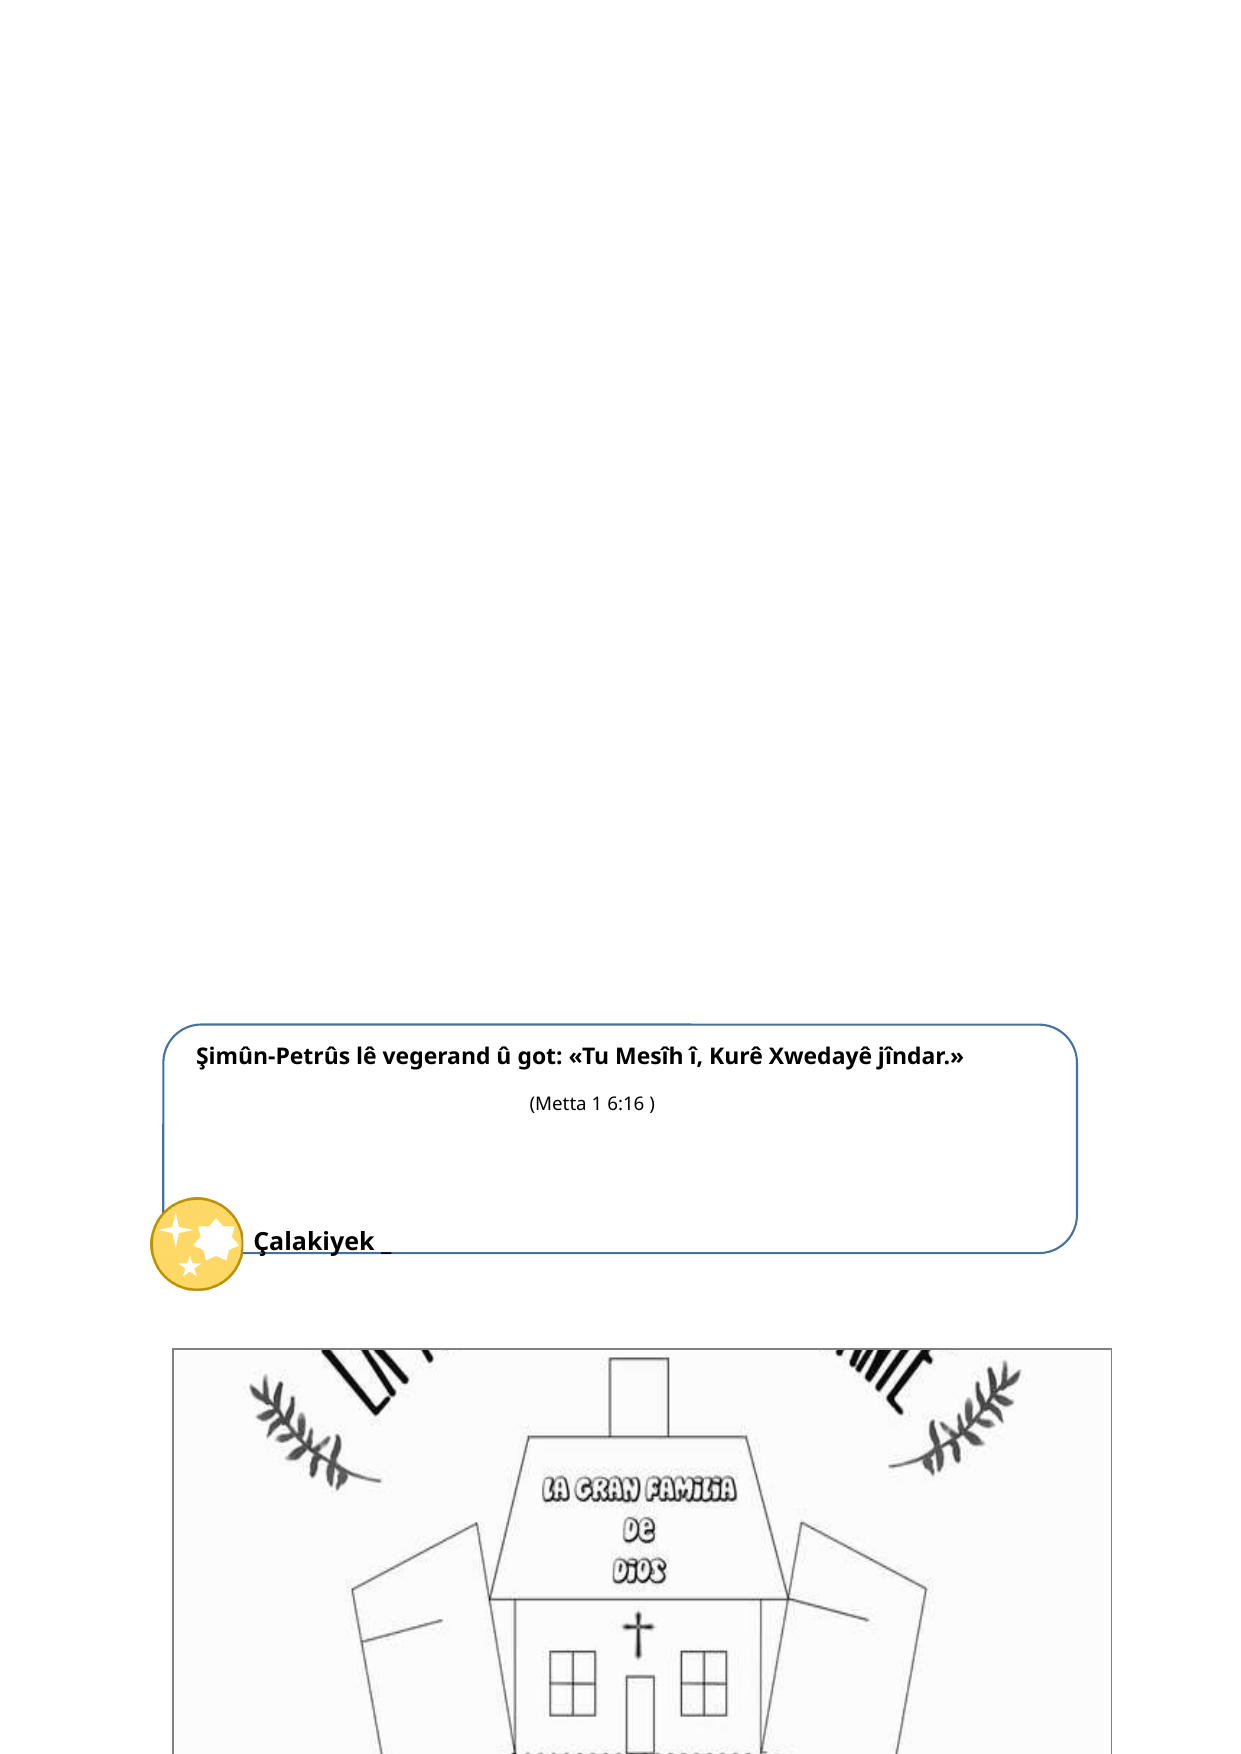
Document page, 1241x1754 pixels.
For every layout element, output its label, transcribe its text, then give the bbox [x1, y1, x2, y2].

text Şimûn-Petrûs lê vegerand û got: «Tu Mesîh î, Kurê Xwedayê jîndar.» [150, 1040, 1090, 1071]
picture [150, 1197, 244, 1291]
text Çalakiyek _ [244, 1223, 1090, 1257]
text (Metta 1 6:16 ) [150, 1090, 1090, 1116]
picture [174, 1350, 1111, 1754]
